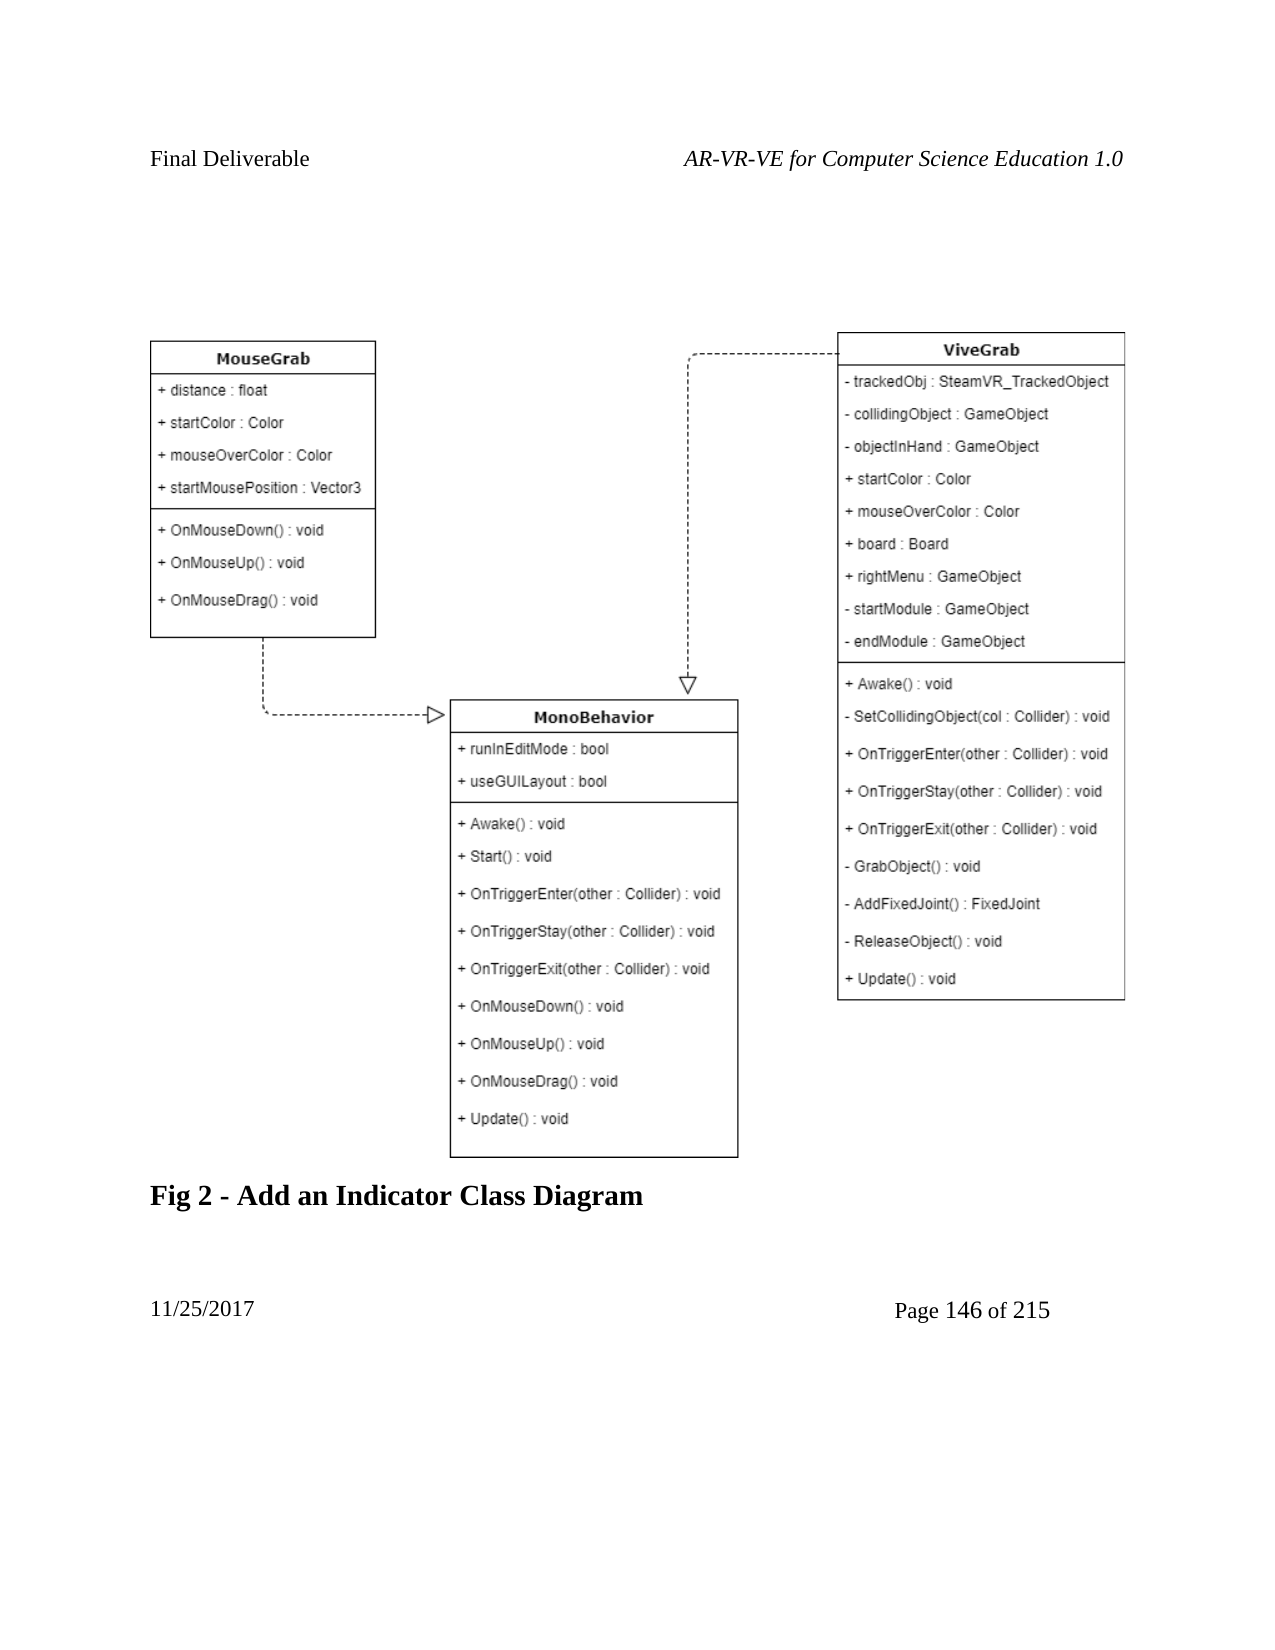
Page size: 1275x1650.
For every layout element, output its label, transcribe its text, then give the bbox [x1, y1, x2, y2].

text Fig 2 - Add an Indicator Class Diagram [150, 1178, 1125, 1212]
picture [150, 332, 1125, 1158]
